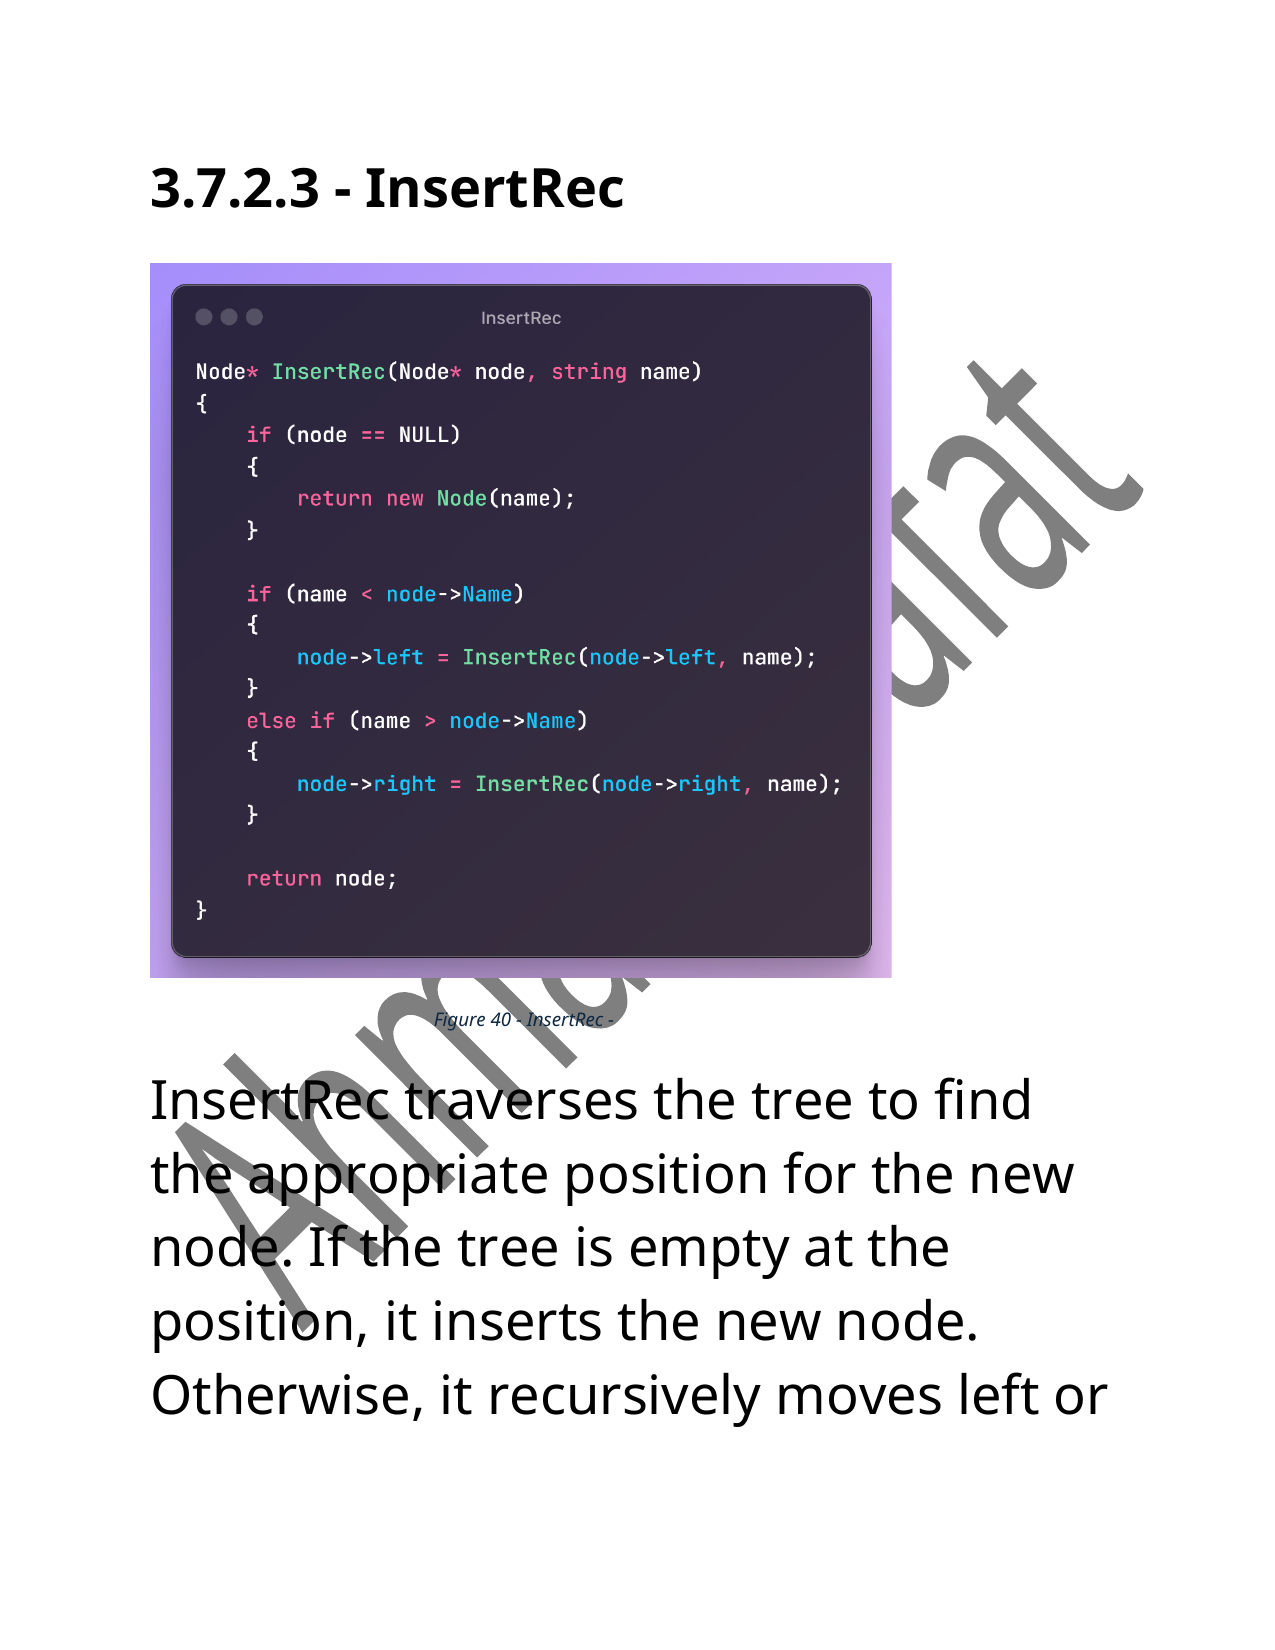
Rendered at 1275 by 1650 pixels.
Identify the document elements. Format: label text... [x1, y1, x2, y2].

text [150, 1061, 1125, 1430]
subtitle 3.7.2.3 - InsertRec [150, 150, 1125, 224]
picture [150, 263, 892, 978]
text Figure 40 - InsertRec - [150, 1007, 1125, 1032]
